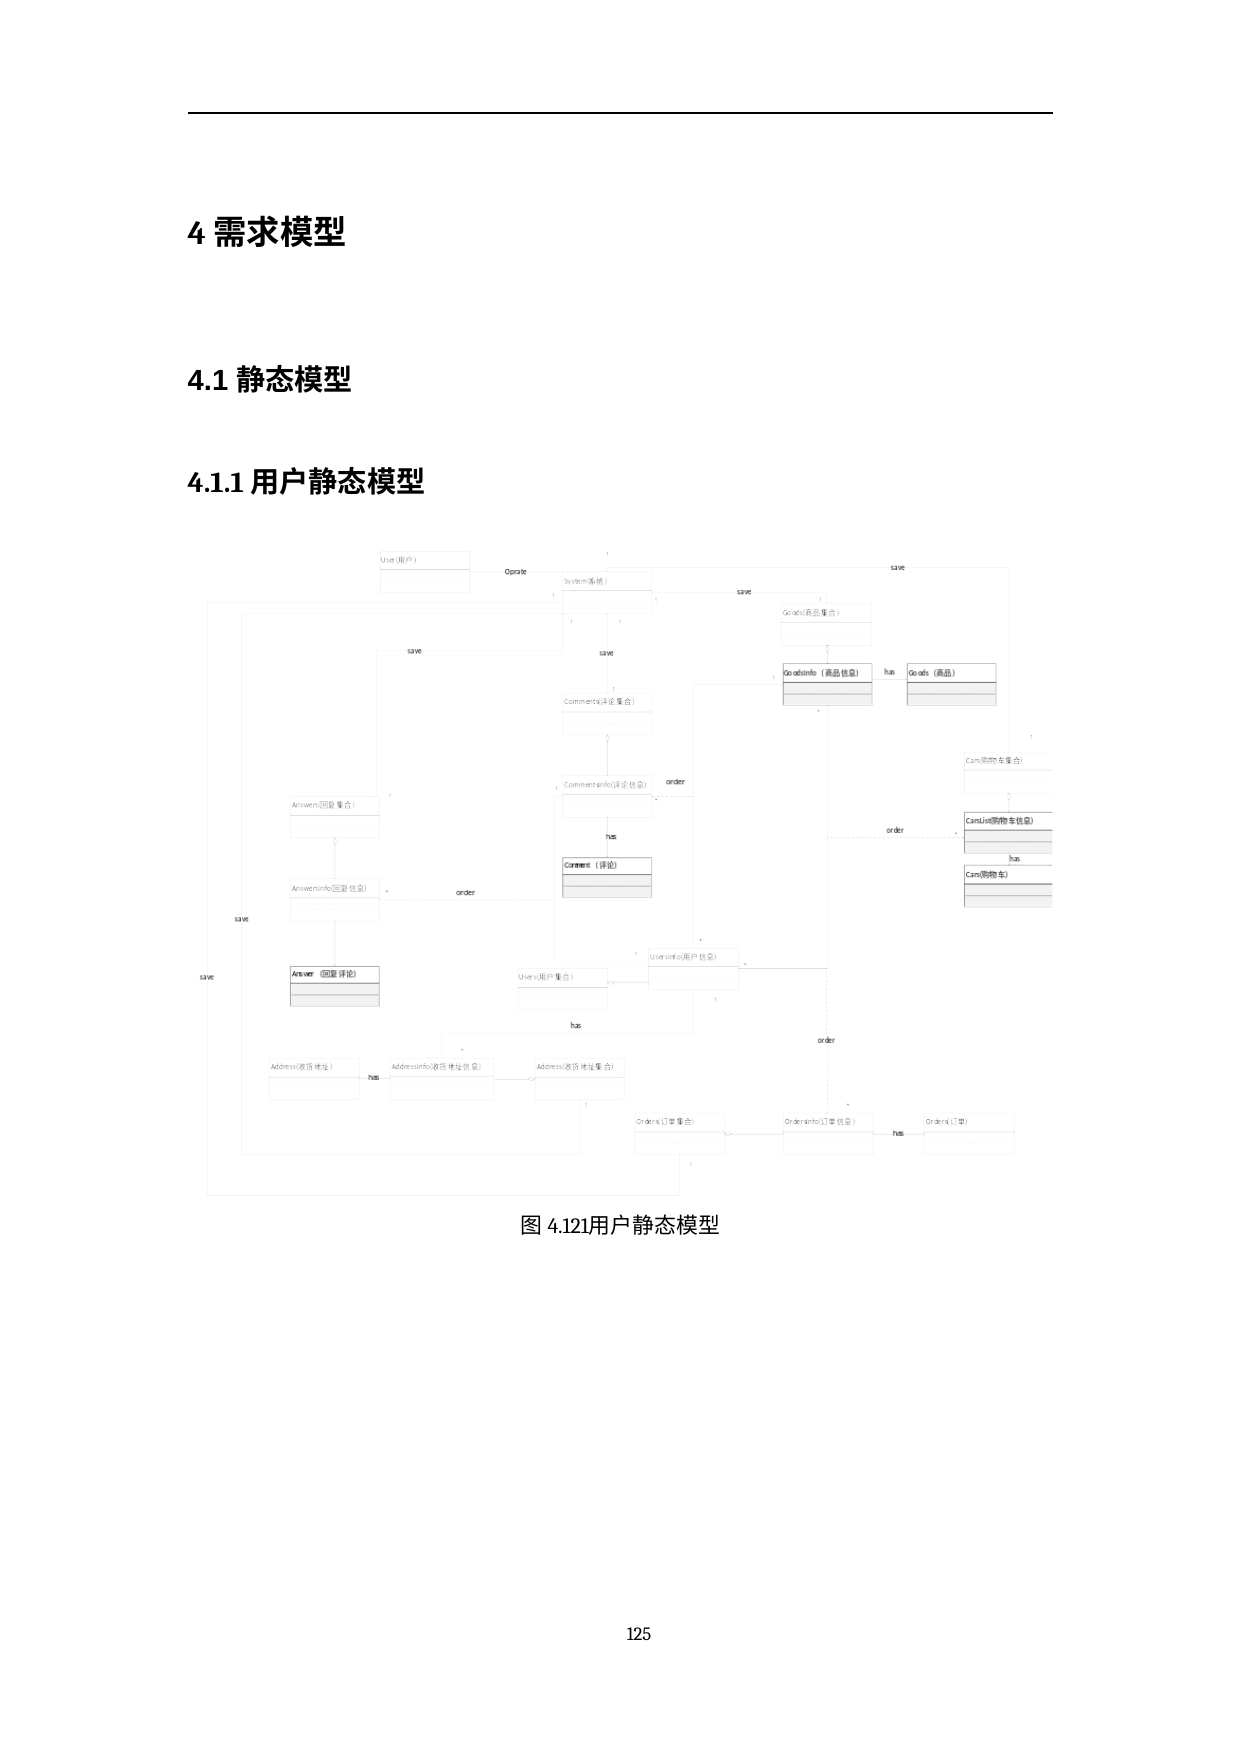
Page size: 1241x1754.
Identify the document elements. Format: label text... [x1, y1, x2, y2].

subtitle 用户静态模型 [187, 448, 1053, 513]
subtitle 静态模型 [187, 345, 1053, 410]
subtitle 需求模型 [187, 197, 1053, 262]
